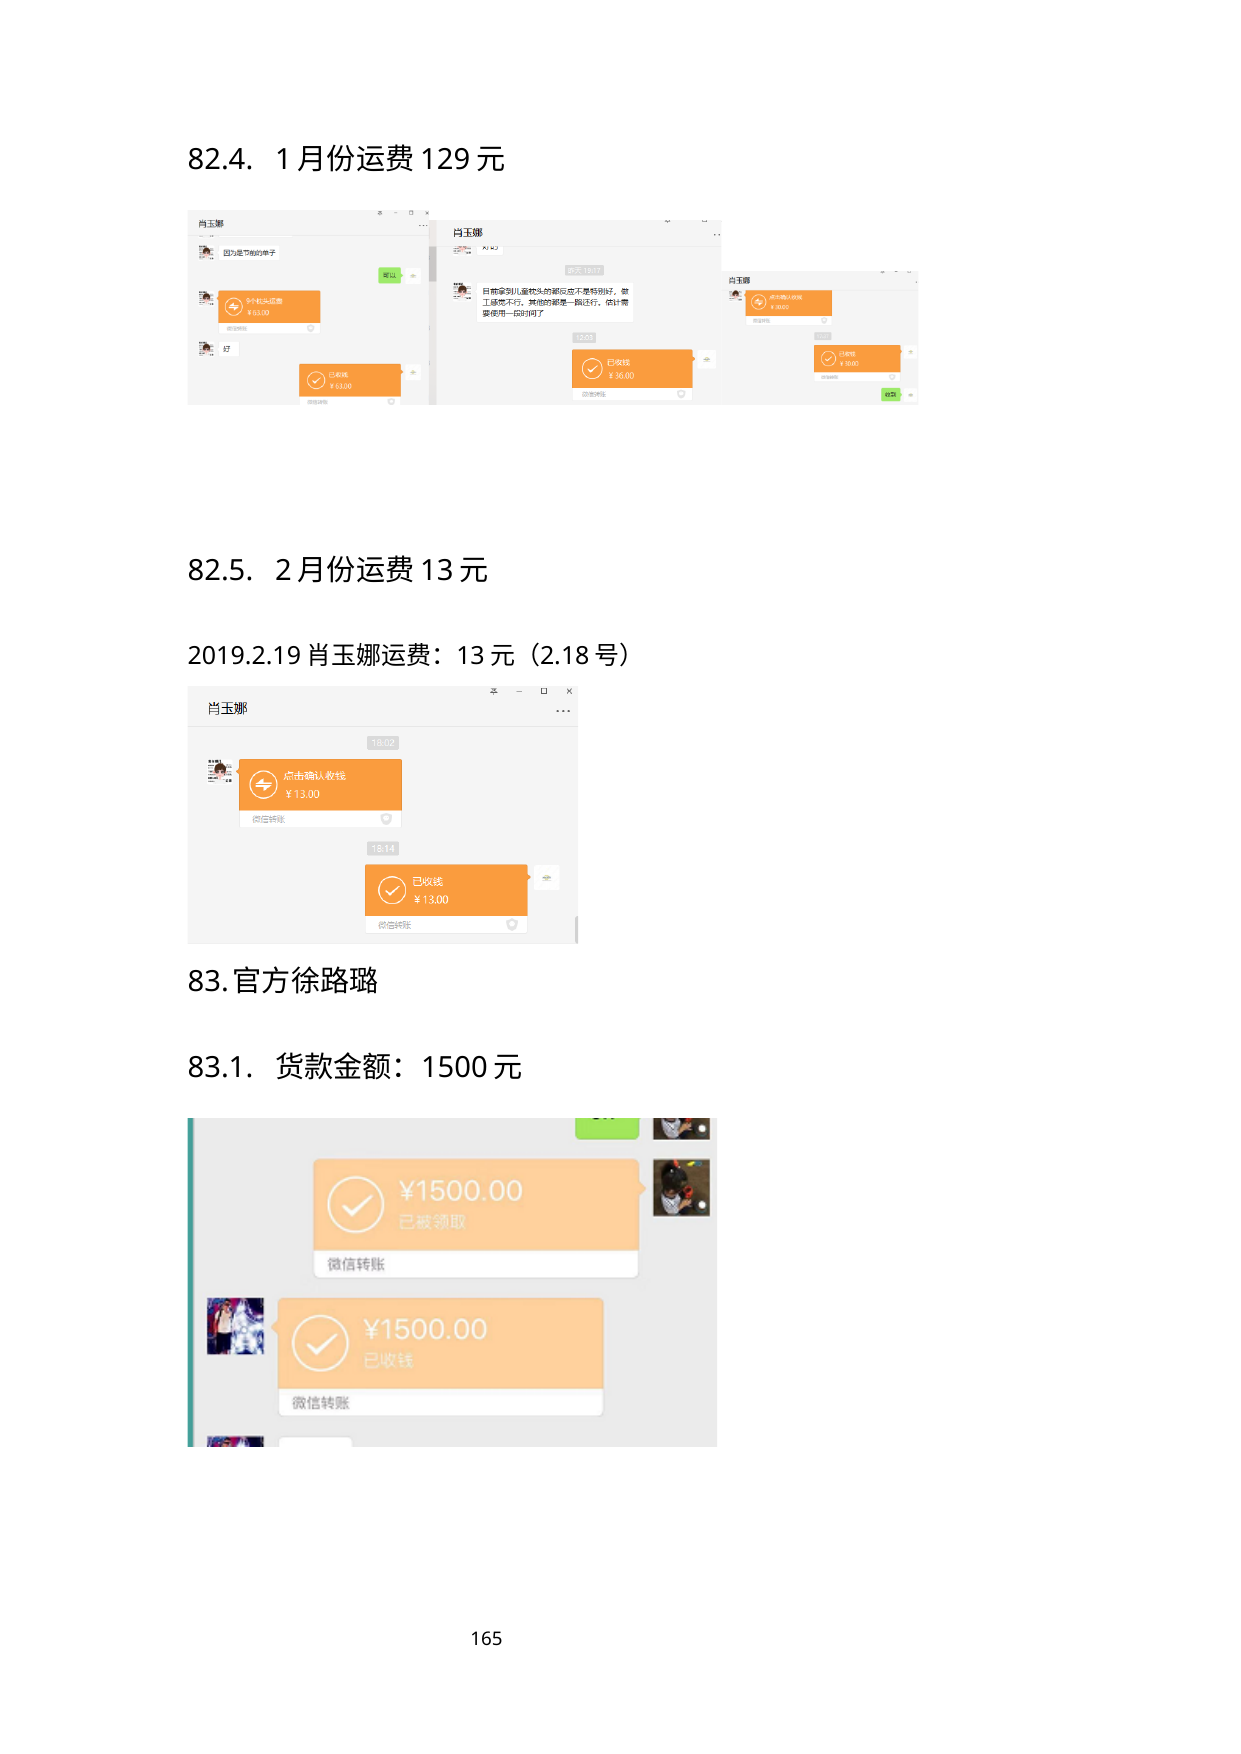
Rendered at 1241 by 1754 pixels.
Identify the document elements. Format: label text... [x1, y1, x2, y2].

subtitle 1月份运费129元 [187, 124, 1053, 189]
picture [187, 686, 579, 946]
subtitle 2月份运费13元 [187, 535, 1053, 600]
picture [187, 1118, 718, 1447]
picture [187, 210, 919, 405]
text 2019.2.19肖玉娜运费：13元（2.18号） [187, 621, 1053, 686]
subtitle 货款金额：1500元 [187, 1032, 1053, 1097]
subtitle 官方徐路璐 [187, 946, 1053, 1011]
